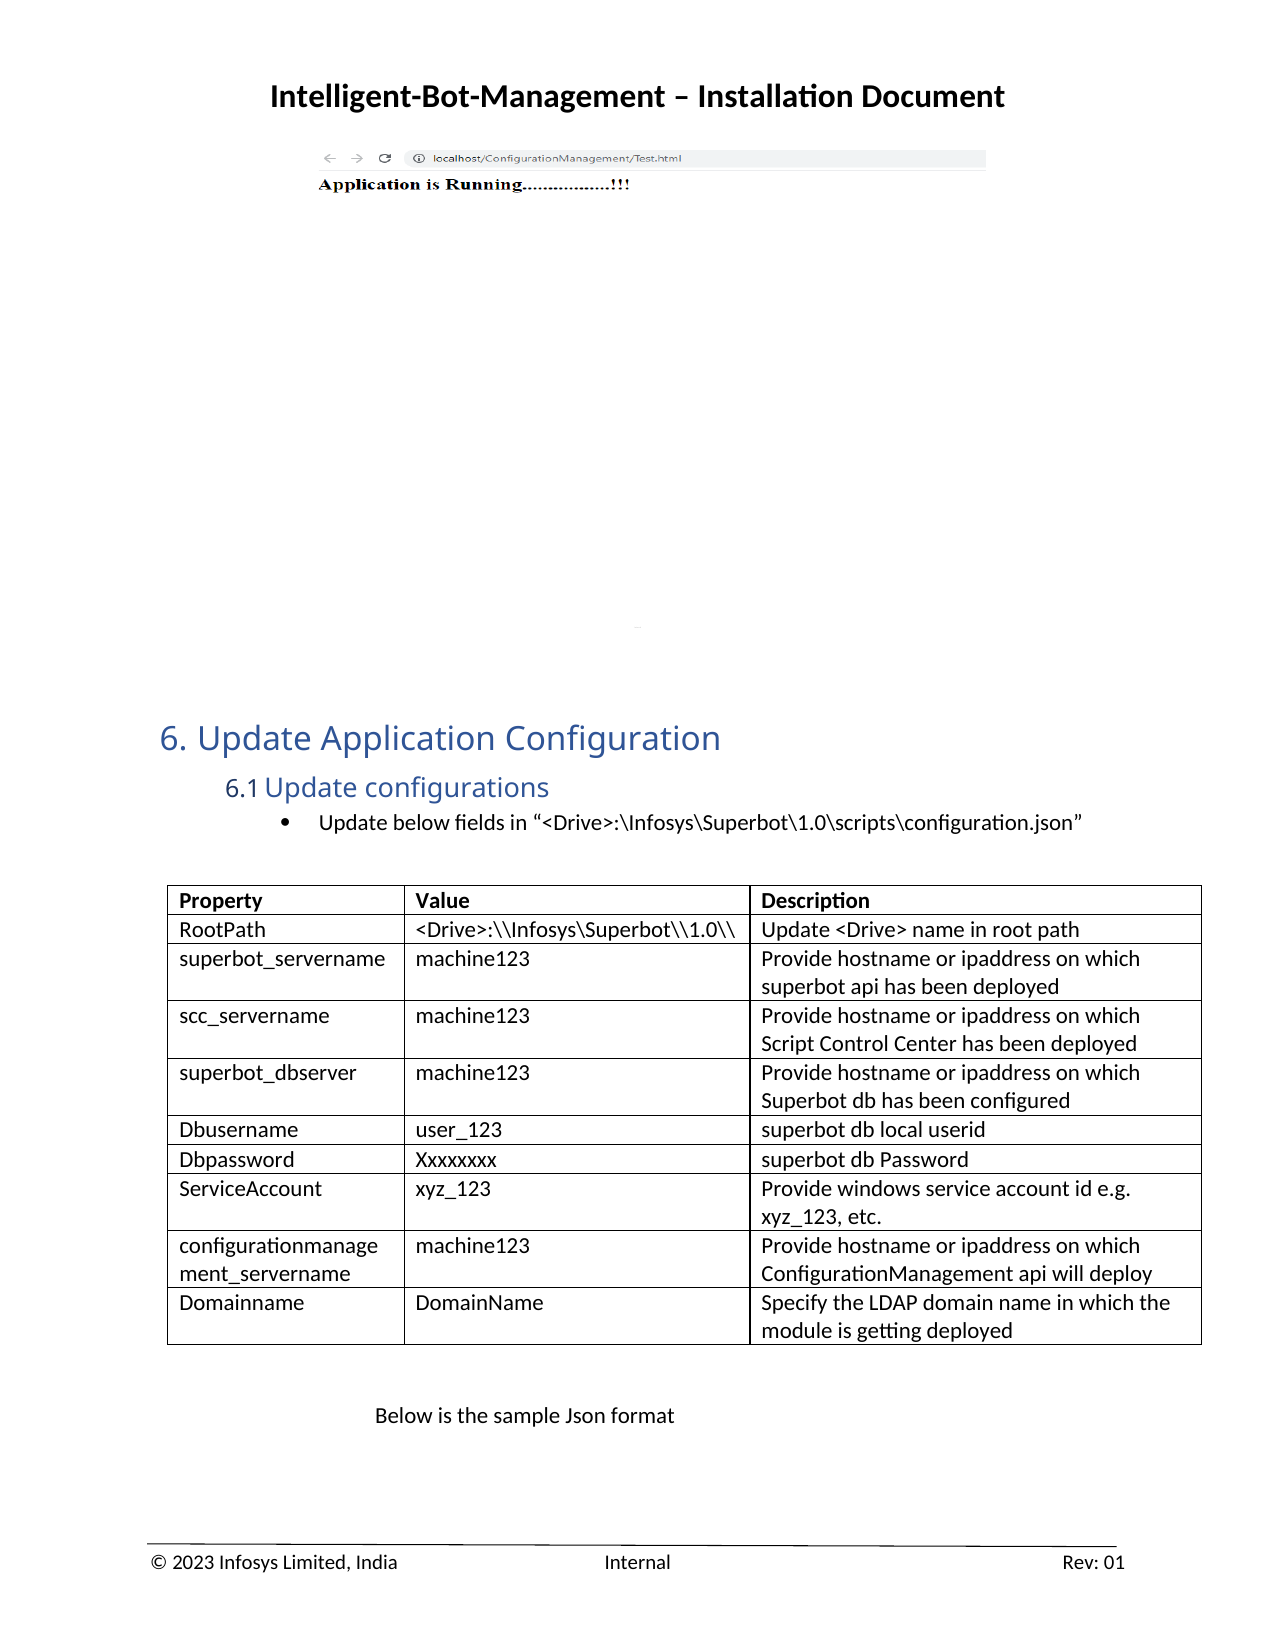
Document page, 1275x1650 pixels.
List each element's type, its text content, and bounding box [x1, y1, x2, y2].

table_header Property [168, 886, 404, 914]
table_cell Update <Drive> name in root path [751, 915, 1201, 943]
table_cell scc_servername [168, 1001, 404, 1057]
table_cell <Drive>:\\Infosys\Superbot\\1.0\\ [405, 915, 749, 943]
table_cell superbot_servername [168, 944, 404, 1000]
table_cell machine123 [405, 1059, 749, 1114]
table_cell Provide hostname or ipaddress on which Script Control Center has been deployed [751, 1001, 1201, 1057]
table_cell Specify the LDAP domain name in which the module is getting deployed [751, 1288, 1201, 1344]
list Below is the sample Json format [337, 1401, 1125, 1429]
table_cell machine123 [405, 1001, 749, 1057]
table_cell Dbpassword [168, 1145, 404, 1173]
table_cell Dbusername [168, 1116, 404, 1144]
table_header Description [751, 886, 1201, 914]
table_cell ServiceAccount [168, 1174, 404, 1230]
table_cell Provide hostname or ipaddress on which superbot api has been deployed [751, 944, 1201, 1000]
table_cell superbot db local userid [751, 1116, 1201, 1144]
table_cell xyz_123 [405, 1174, 749, 1230]
table_cell Xxxxxxxx [405, 1145, 749, 1173]
table_cell RootPath [168, 915, 404, 943]
table_header Value [405, 886, 749, 914]
table_cell superbot db Password [751, 1145, 1201, 1173]
subtitle Update Application Configuration [159, 715, 1125, 761]
table_cell user_123 [405, 1116, 749, 1144]
table_cell Provide hostname or ipaddress on which Superbot db has been configured [751, 1059, 1201, 1114]
table_cell machine123 [405, 1231, 749, 1287]
table_cell machine123 [405, 944, 749, 1000]
table_cell DomainName [405, 1288, 749, 1344]
picture [318, 150, 986, 477]
table_cell Provide hostname or ipaddress on which ConfigurationManagement api will deploy [751, 1231, 1201, 1287]
table_cell Domainname [168, 1288, 404, 1344]
subtitle Update configurations [225, 768, 1125, 805]
list Update below fields in “<Drive>:\Infosys\Superbot\1.0\scripts\configuration.json” [281, 808, 1125, 836]
table_cell superbot_dbserver [168, 1059, 404, 1114]
table_cell configurationmanagement_servername [168, 1231, 404, 1287]
table_cell Provide windows service account id e.g. xyz_123, etc. [751, 1174, 1201, 1230]
